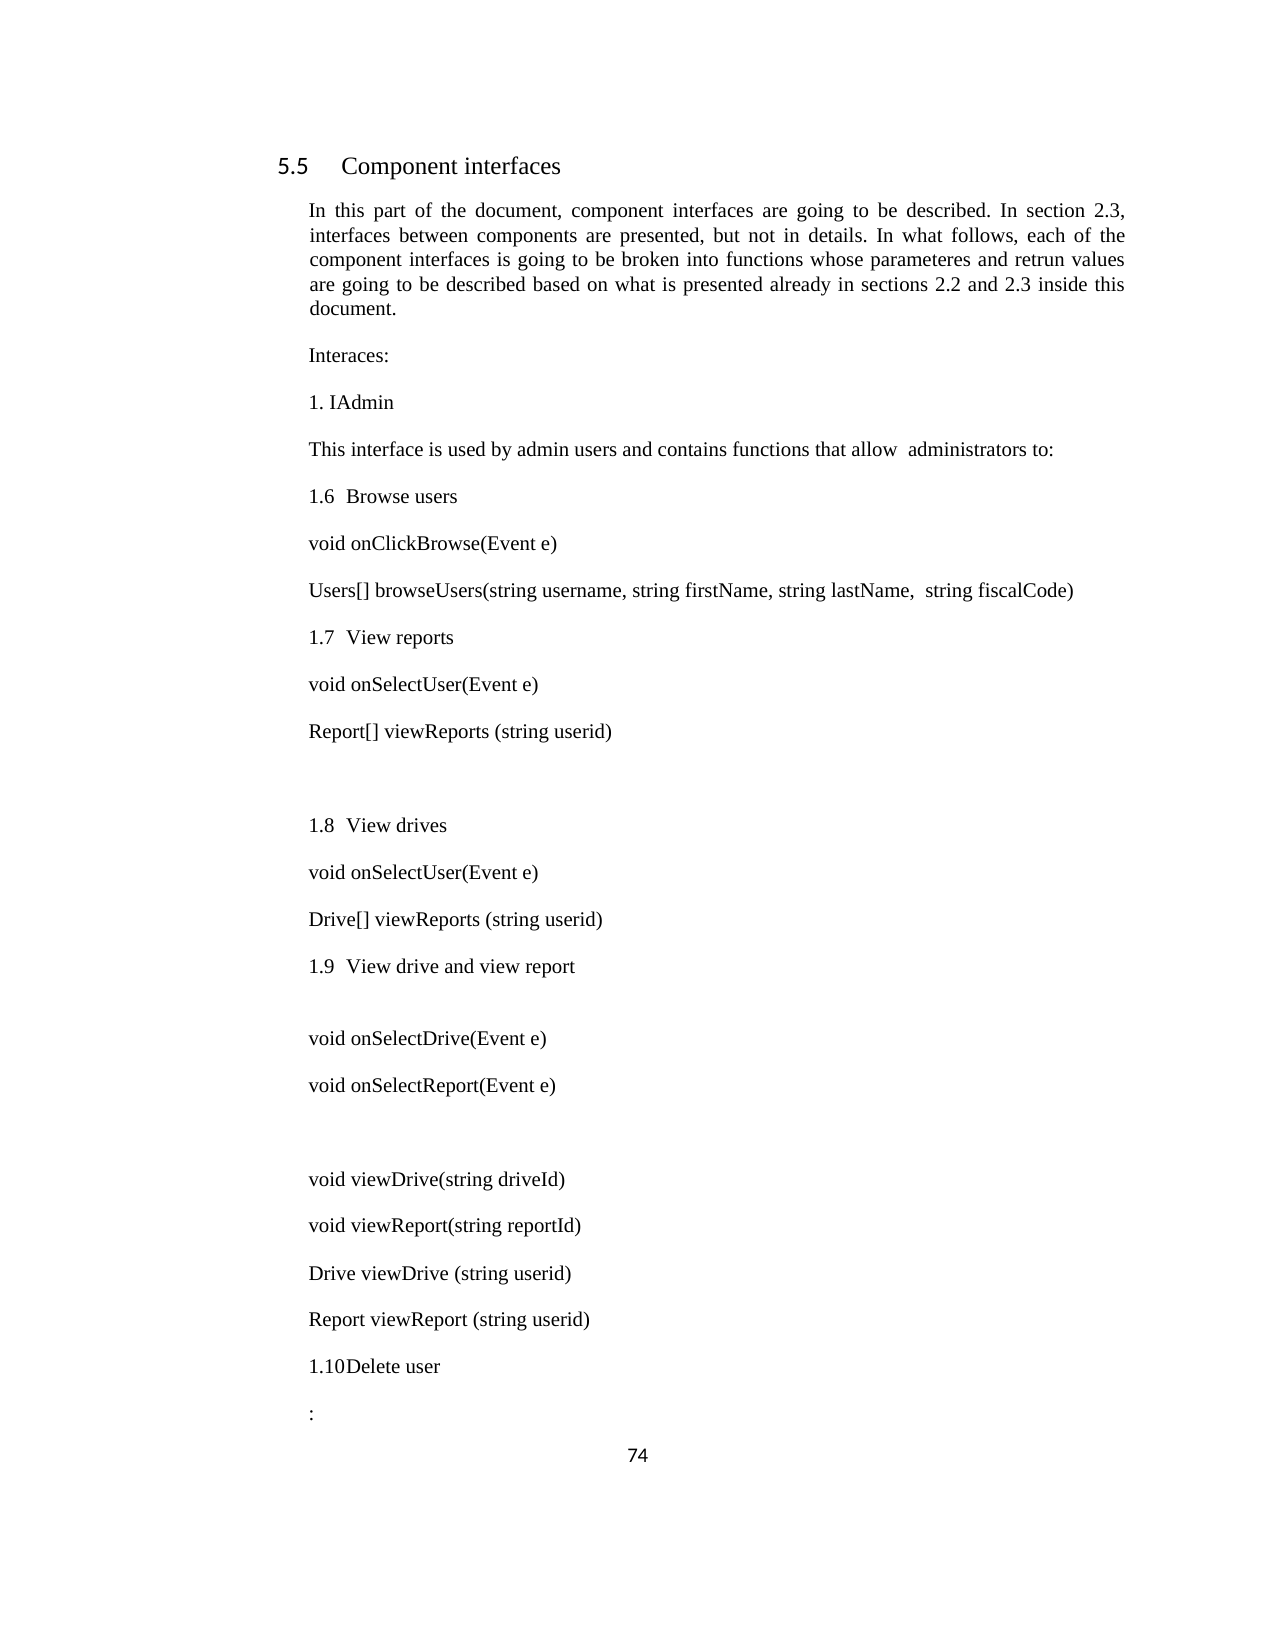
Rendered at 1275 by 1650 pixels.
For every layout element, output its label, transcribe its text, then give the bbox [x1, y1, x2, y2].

subtitle Component interfaces [277, 150, 1127, 181]
text void viewDrive(string driveId) [308, 1166, 1127, 1191]
list View drives [308, 813, 1127, 837]
text 1. IAdmin [308, 390, 1127, 414]
list Delete user [308, 1354, 1127, 1378]
list View drive and view report [308, 954, 1127, 978]
text void onClickBrowse(Event e) [308, 531, 1127, 555]
text : [308, 1401, 1127, 1425]
text void onSelectDrive(Event e) [308, 1026, 1127, 1049]
text Interaces: [308, 343, 1127, 367]
list View reports [308, 625, 1127, 649]
list Browse users [308, 484, 1127, 508]
text This interface is used by admin users and contains functions that allow administrators to: [308, 437, 1127, 461]
text Drive viewDrive (string userid) [308, 1260, 1127, 1284]
text void onSelectUser(Event e) [308, 672, 1127, 696]
text void onSelectUser(Event e) [308, 860, 1127, 884]
text Drive[] viewReports (string userid) [308, 907, 1127, 931]
text Report viewReport (string userid) [308, 1307, 1127, 1331]
text void onSelectReport(Event e) [308, 1072, 1127, 1097]
text In this part of the document, component interfaces are going to be described. In section 2.3, interfaces between components are presented, but not in details. In what follows, each of the component interfaces is going to be broken into functions whose parameteres and retrun values are going to be described based on what is presented already in sections 2.2 and 2.3 inside this document. [308, 198, 1127, 320]
text Users[] browseUsers(string username, string firstName, string lastName, string fiscalCode) [308, 578, 1127, 602]
text Report[] viewReports (string userid) [308, 719, 1127, 743]
text void viewReport(string reportId) [308, 1213, 1127, 1237]
